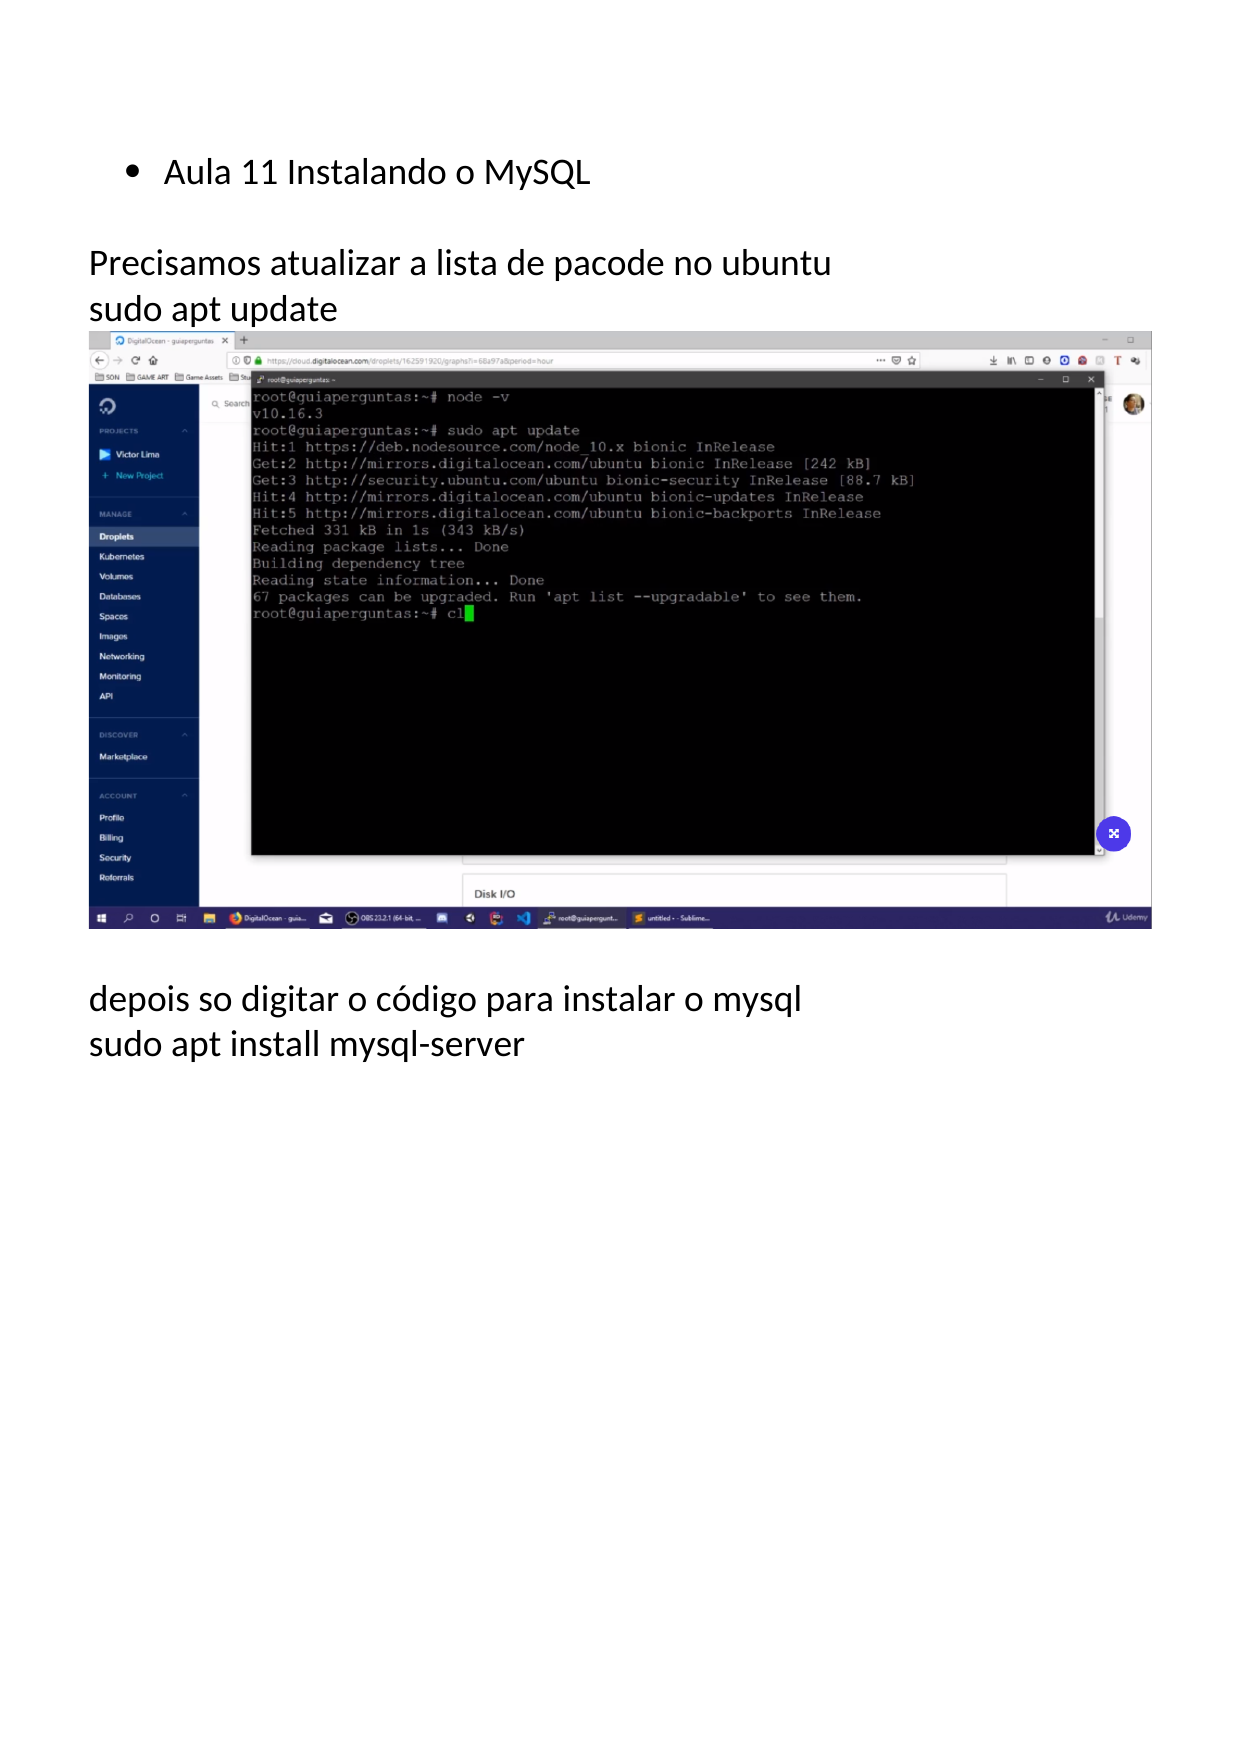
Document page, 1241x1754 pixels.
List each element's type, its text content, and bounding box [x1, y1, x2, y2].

text Precisamos atualizar a lista de pacode no ubuntu [89, 239, 1152, 285]
text depois so digitar o código para instalar o mysql [89, 974, 1152, 1020]
list Aula 11 Instalando o MySQL [126, 148, 1152, 193]
text sudo apt install mysql-server [89, 1020, 1152, 1066]
text sudo apt update [89, 285, 1152, 331]
picture [88, 331, 1152, 929]
